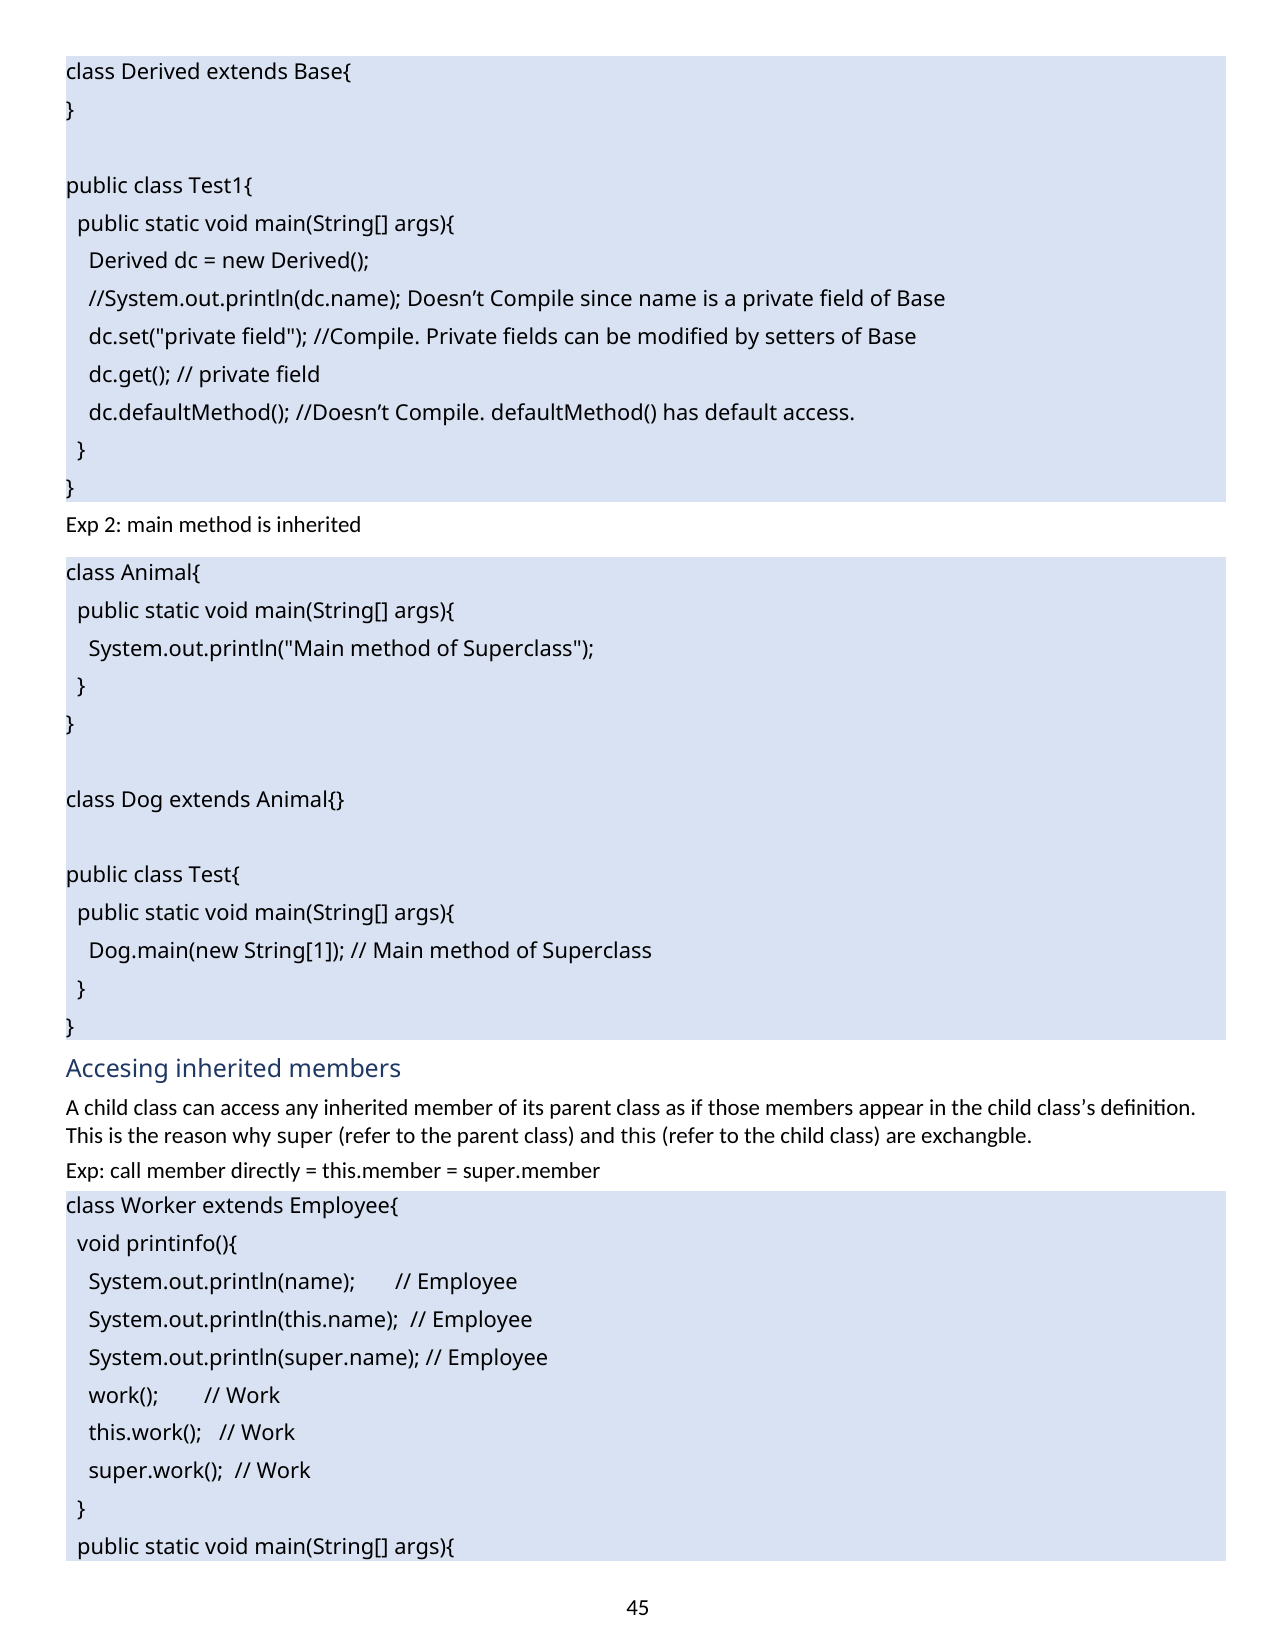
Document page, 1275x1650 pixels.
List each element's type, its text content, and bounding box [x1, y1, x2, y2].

text System.out.println(super.name); // Employee [66, 1342, 1226, 1372]
text public class Test1{ [66, 170, 1226, 199]
text } [66, 94, 1226, 124]
text public static void main(String[] args){ [66, 897, 1226, 927]
text class Animal{ [66, 557, 1226, 587]
text class Derived extends Base{ [66, 56, 1226, 86]
text void printinfo(){ [66, 1228, 1226, 1258]
text } [66, 1493, 1226, 1523]
text public static void main(String[] args){ [66, 207, 1226, 237]
text public static void main(String[] args){ [66, 1531, 1226, 1561]
text Dog.main(new String[1]); // Main method of Superclass [66, 935, 1226, 965]
text public class Test{ [66, 859, 1226, 889]
text A child class can access any inherited member of its parent class as if those members appear in the child class’s definition. This is the reason why super (refer to the parent class) and this (refer to the child class) are exchangble. [66, 1093, 1209, 1150]
text public static void main(String[] args){ [66, 595, 1226, 624]
text Exp: call member directly = this.member = super.member [66, 1156, 1209, 1184]
text work(); // Work [66, 1379, 1226, 1409]
text System.out.println("Main method of Superclass"); [66, 632, 1226, 662]
text class Worker extends Employee{ [66, 1191, 1226, 1220]
text System.out.println(this.name); // Employee [66, 1304, 1226, 1334]
text super.work(); // Work [66, 1455, 1226, 1485]
text class Dog extends Animal{} [66, 784, 1226, 813]
text dc.get(); // private field [66, 359, 1226, 388]
text this.work(); // Work [66, 1417, 1226, 1447]
text } [66, 973, 1226, 1003]
text //System.out.println(dc.name); Doesn’t Compile since name is a private field of Base [66, 283, 1226, 313]
text } [66, 670, 1226, 700]
text dc.defaultMethod(); //Doesn’t Compile. defaultMethod() has default access. [66, 397, 1226, 426]
text } [66, 434, 1226, 464]
text } [66, 472, 1226, 502]
text dc.set("private field"); //Compile. Private fields can be modified by setters of Base [66, 321, 1226, 351]
text } [66, 1011, 1226, 1040]
text Exp 2: main method is inherited [66, 510, 1209, 538]
text } [66, 708, 1226, 738]
text Derived dc = new Derived(); [66, 245, 1226, 275]
text System.out.println(name); // Employee [66, 1266, 1226, 1296]
subtitle Accesing inherited members [66, 1051, 1209, 1084]
